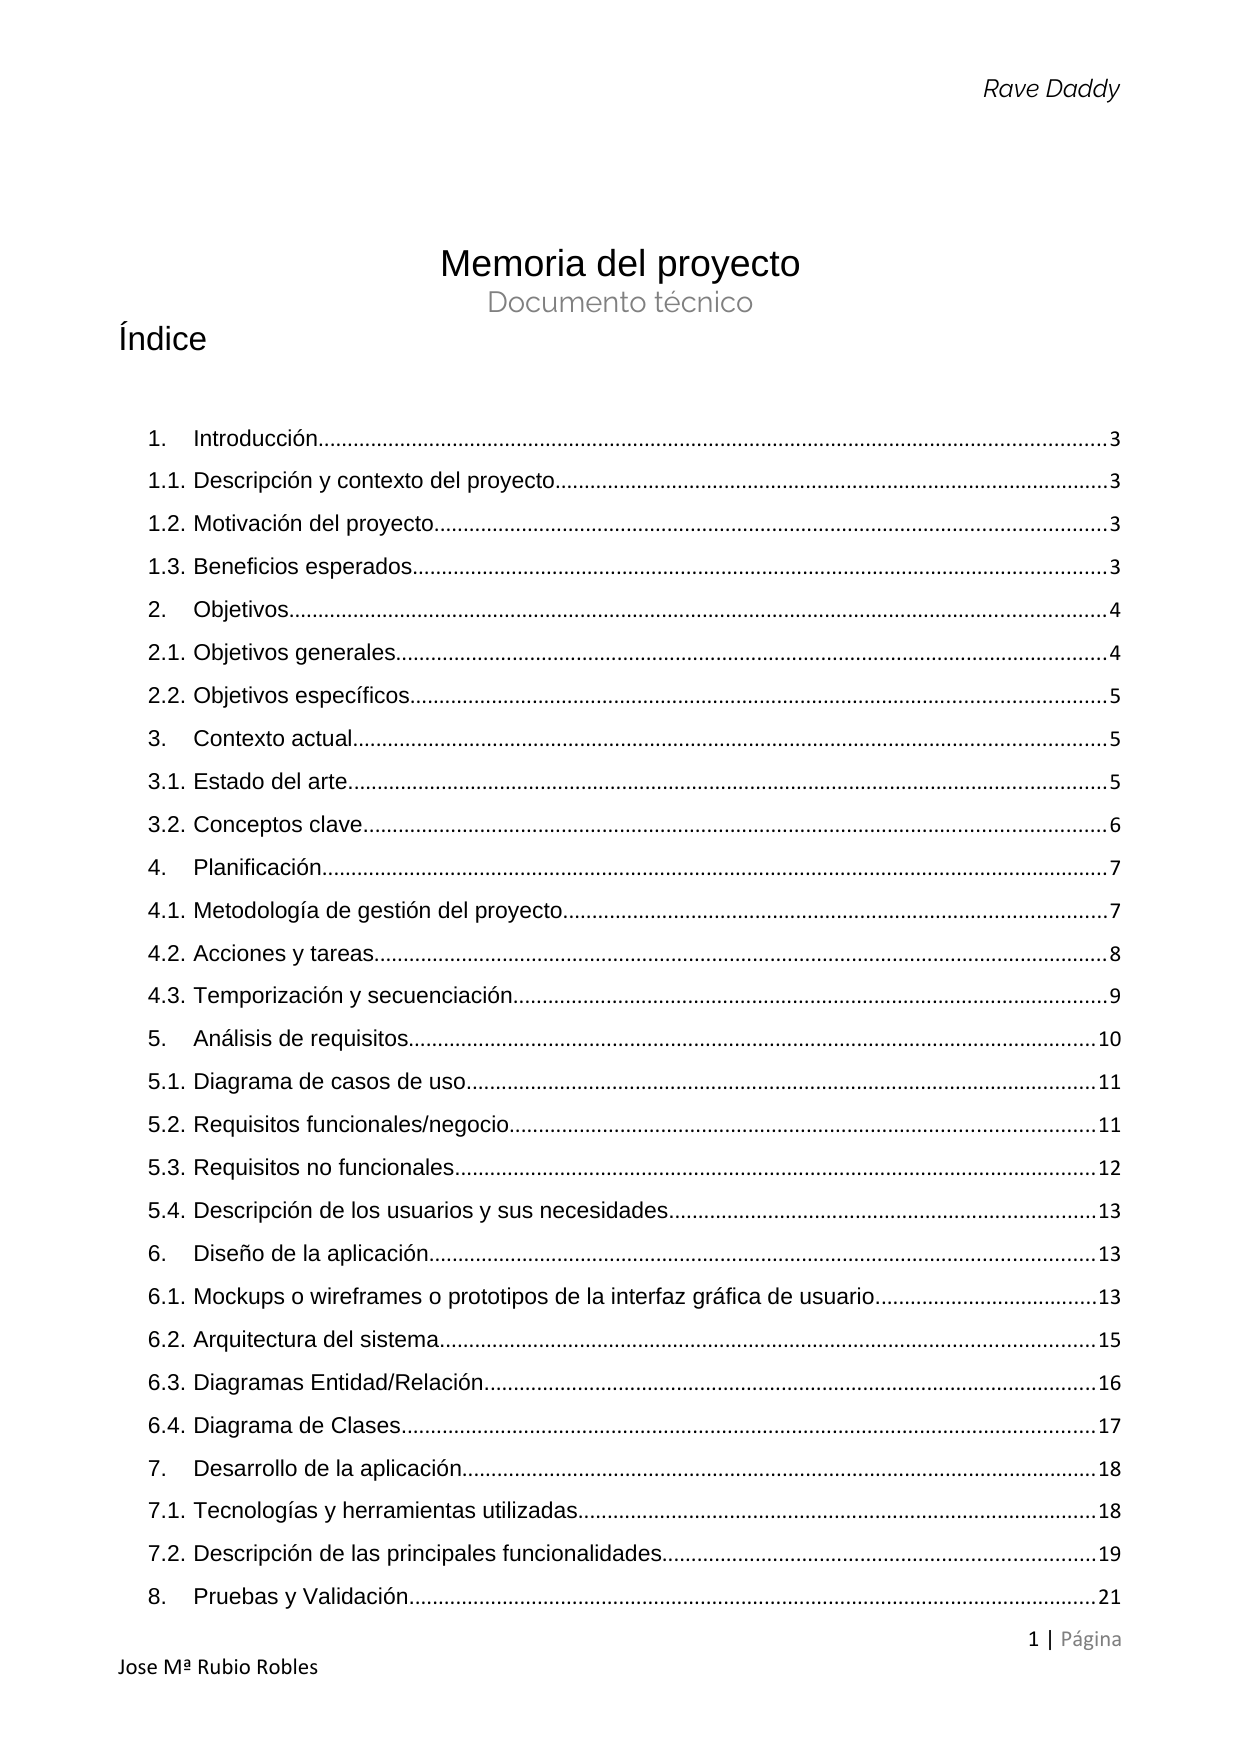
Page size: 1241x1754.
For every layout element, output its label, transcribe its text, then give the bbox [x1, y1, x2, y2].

text Memoria del proyecto [118, 241, 1122, 284]
text Documento técnico [118, 284, 1122, 319]
text Índice [118, 319, 1122, 357]
